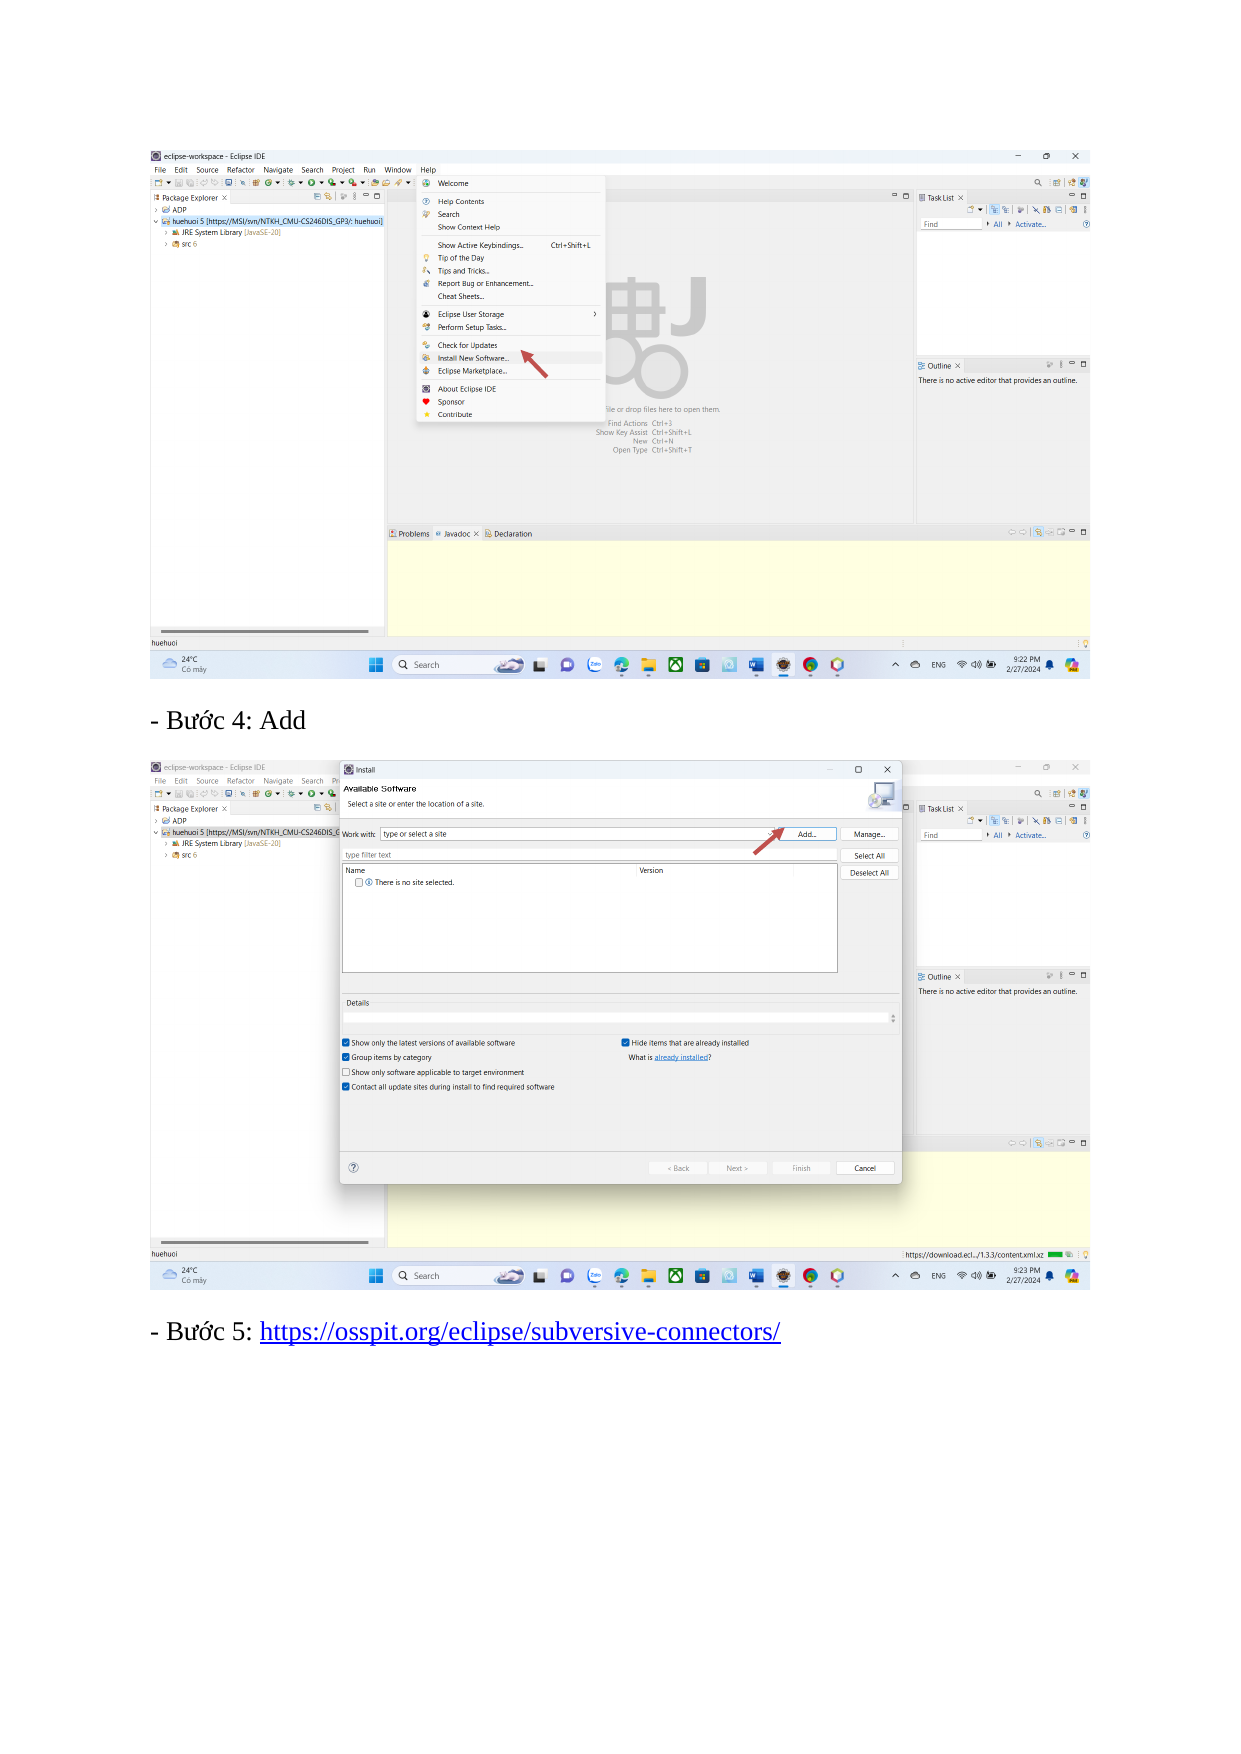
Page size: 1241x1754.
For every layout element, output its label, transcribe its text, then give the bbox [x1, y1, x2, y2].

picture [150, 150, 1091, 679]
text - Bước 5: https://osspit.org/eclipse/subversive-connectors/ [150, 1315, 1090, 1346]
picture [150, 760, 1091, 1290]
text - Bước 4: Add [150, 704, 1090, 735]
